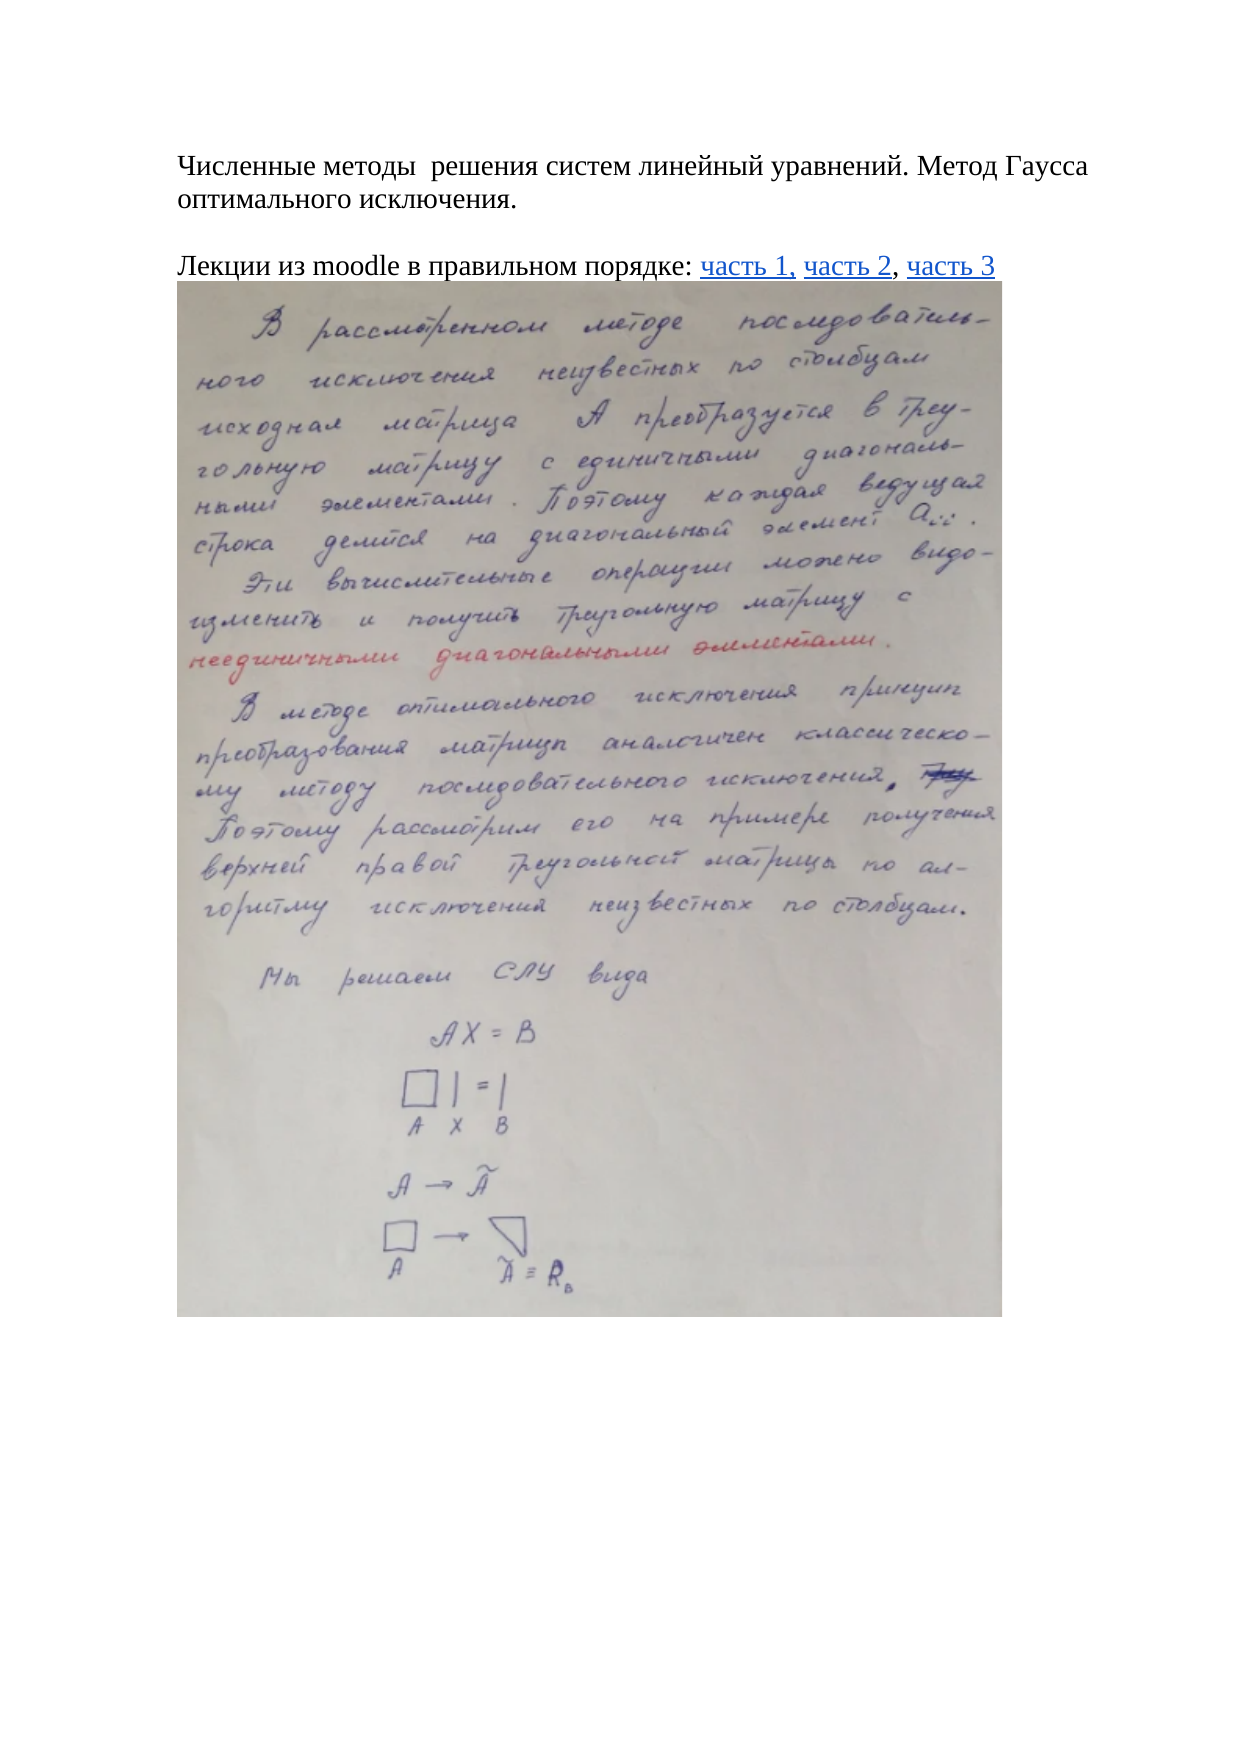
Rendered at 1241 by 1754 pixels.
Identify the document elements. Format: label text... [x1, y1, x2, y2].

picture [177, 281, 1003, 1317]
text Лекции из moodle в правильном порядке: часть 1, часть 2, часть 3 [177, 248, 1181, 282]
text Численные методы решения систем линейный уравнений. Метод Гаусса оптимального исключения. [177, 148, 1181, 215]
